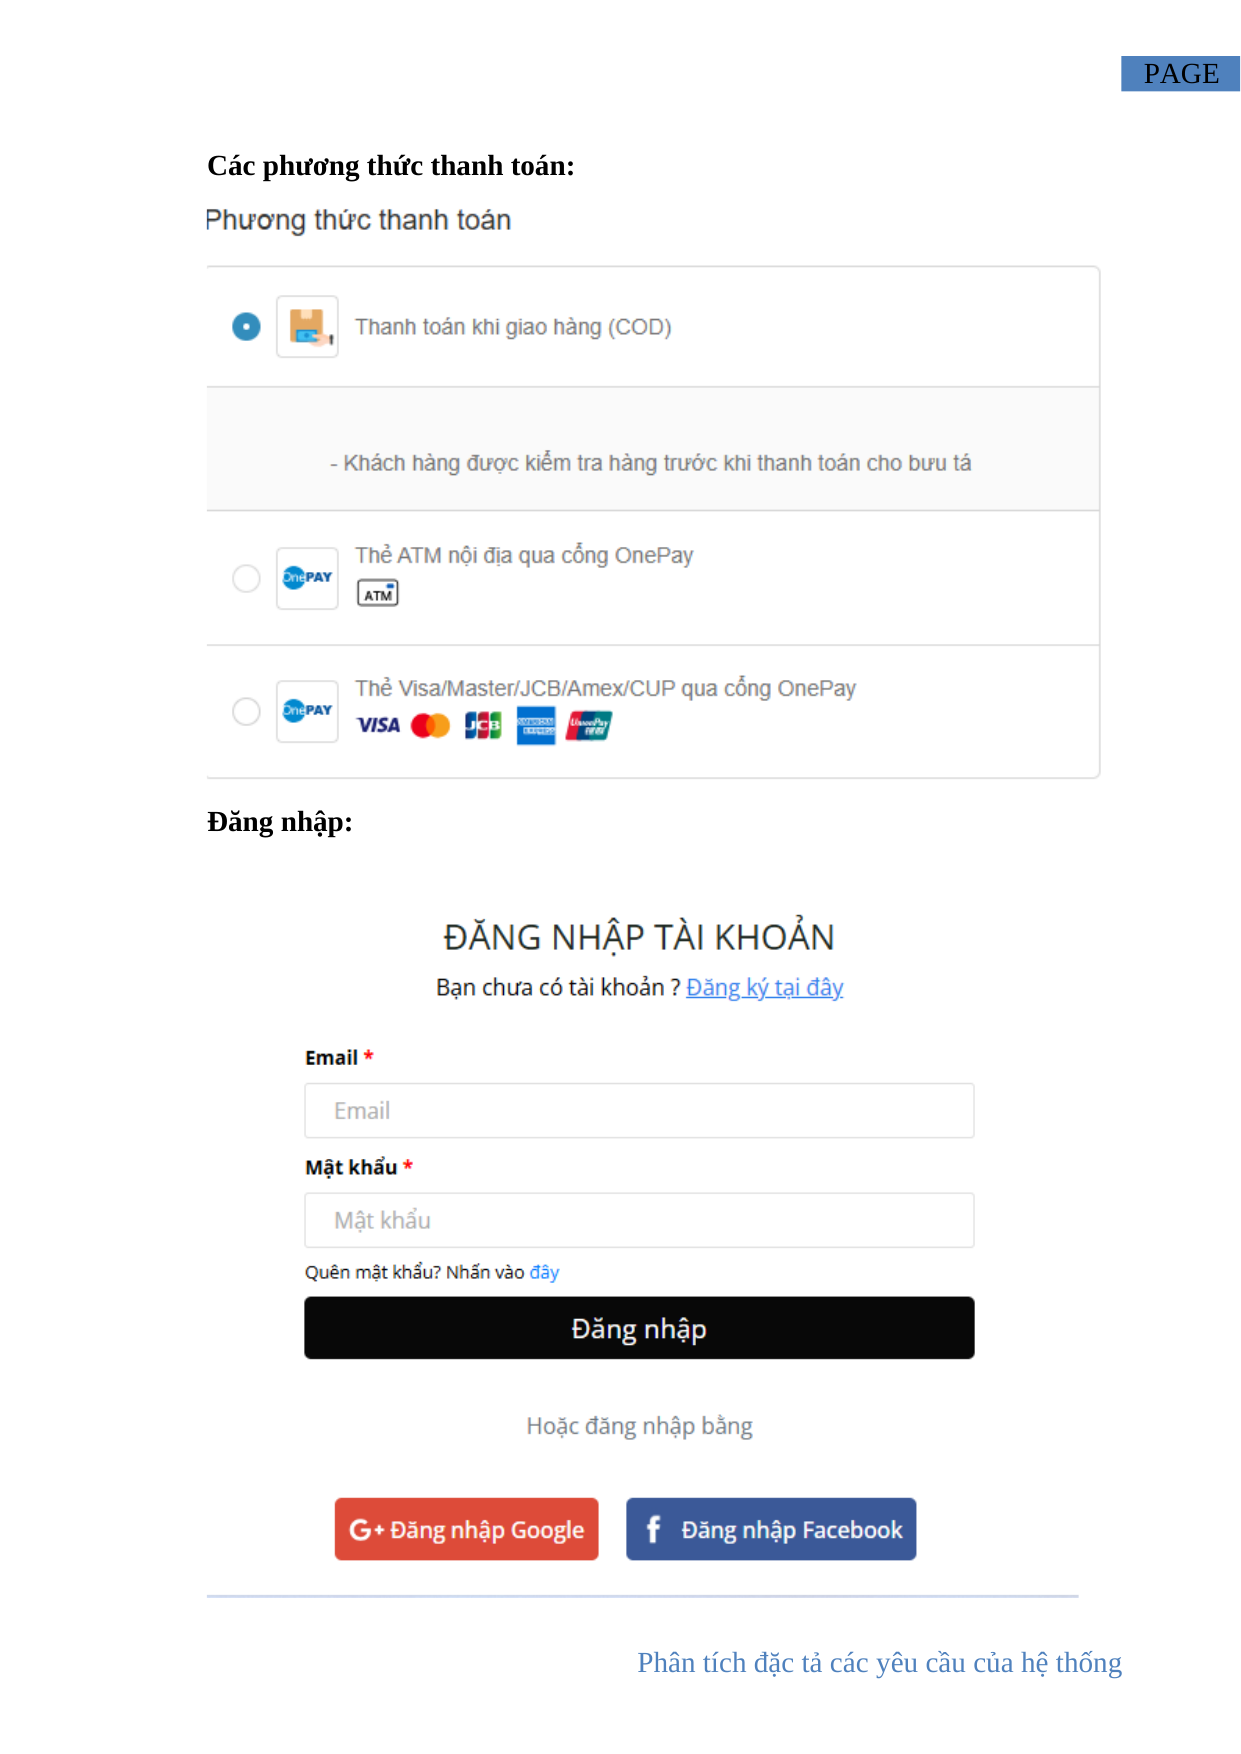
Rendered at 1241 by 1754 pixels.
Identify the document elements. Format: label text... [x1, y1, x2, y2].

text Đăng nhập: [207, 804, 1122, 837]
picture [206, 854, 1079, 1598]
text Các phương thức thanh toán: [207, 148, 1122, 181]
picture [206, 198, 1115, 787]
